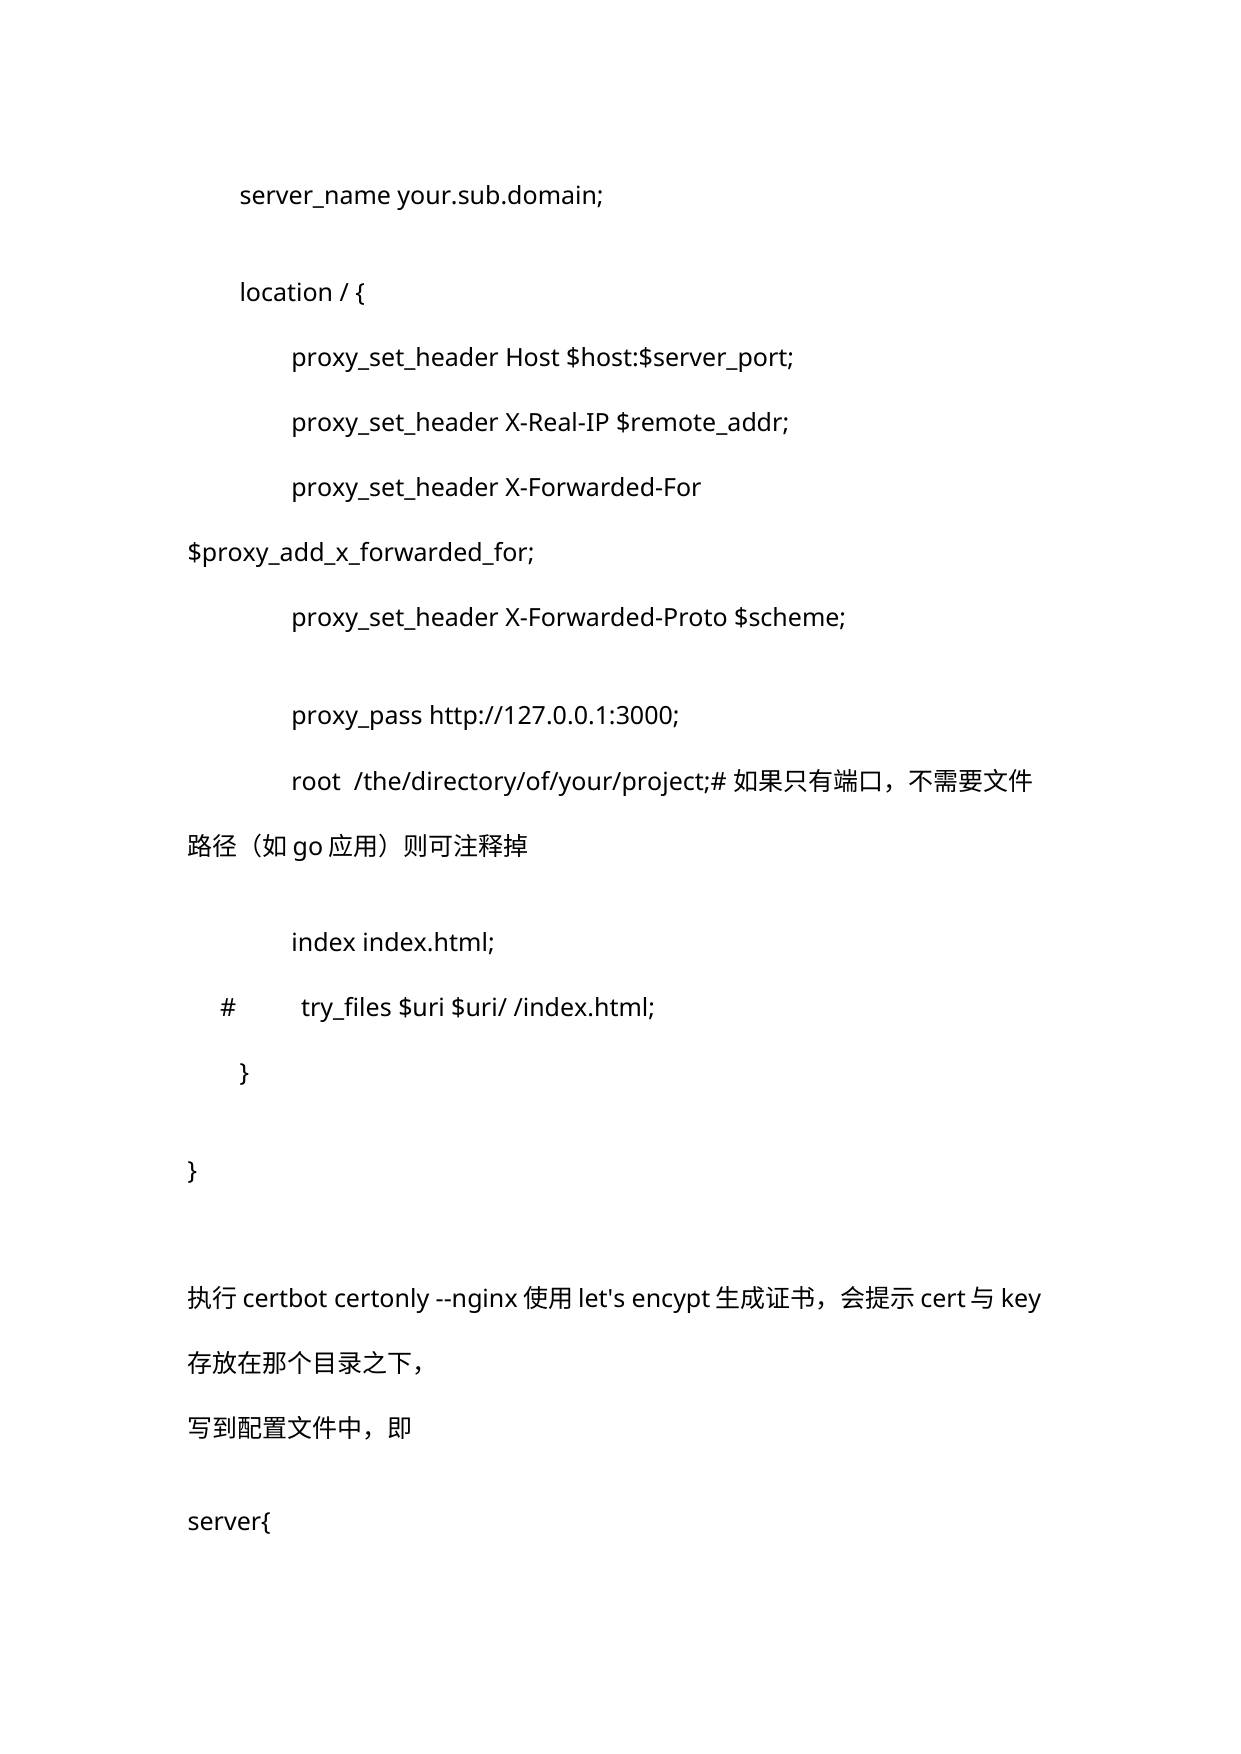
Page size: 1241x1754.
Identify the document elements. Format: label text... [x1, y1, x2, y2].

text proxy_pass http://127.0.0.1:3000; [187, 682, 1053, 747]
text proxy_set_header Host $host:$server_port; [187, 324, 1053, 389]
text root /the/directory/of/your/project;# 如果只有端口，不需要文件路径（如go应用）则可注释掉 [187, 747, 1053, 877]
text index index.html; [187, 909, 1053, 974]
text # try_files $uri $uri/ /index.html; [187, 974, 1053, 1039]
text proxy_set_header X-Forwarded-For $proxy_add_x_forwarded_for; [187, 454, 1053, 584]
text } [187, 1137, 1053, 1202]
text server_name your.sub.domain; [187, 162, 1053, 227]
text server{ [187, 1488, 1053, 1553]
text proxy_set_header X-Forwarded-Proto $scheme; [187, 584, 1053, 649]
text proxy_set_header X-Real-IP $remote_addr; [187, 389, 1053, 454]
text location / { [187, 259, 1053, 324]
text 执行certbot certonly --nginx使用let's encypt生成证书，会提示cert与key存放在那个目录之下， 写到配置文件中，即 [187, 1264, 1053, 1459]
text } [187, 1039, 1053, 1104]
